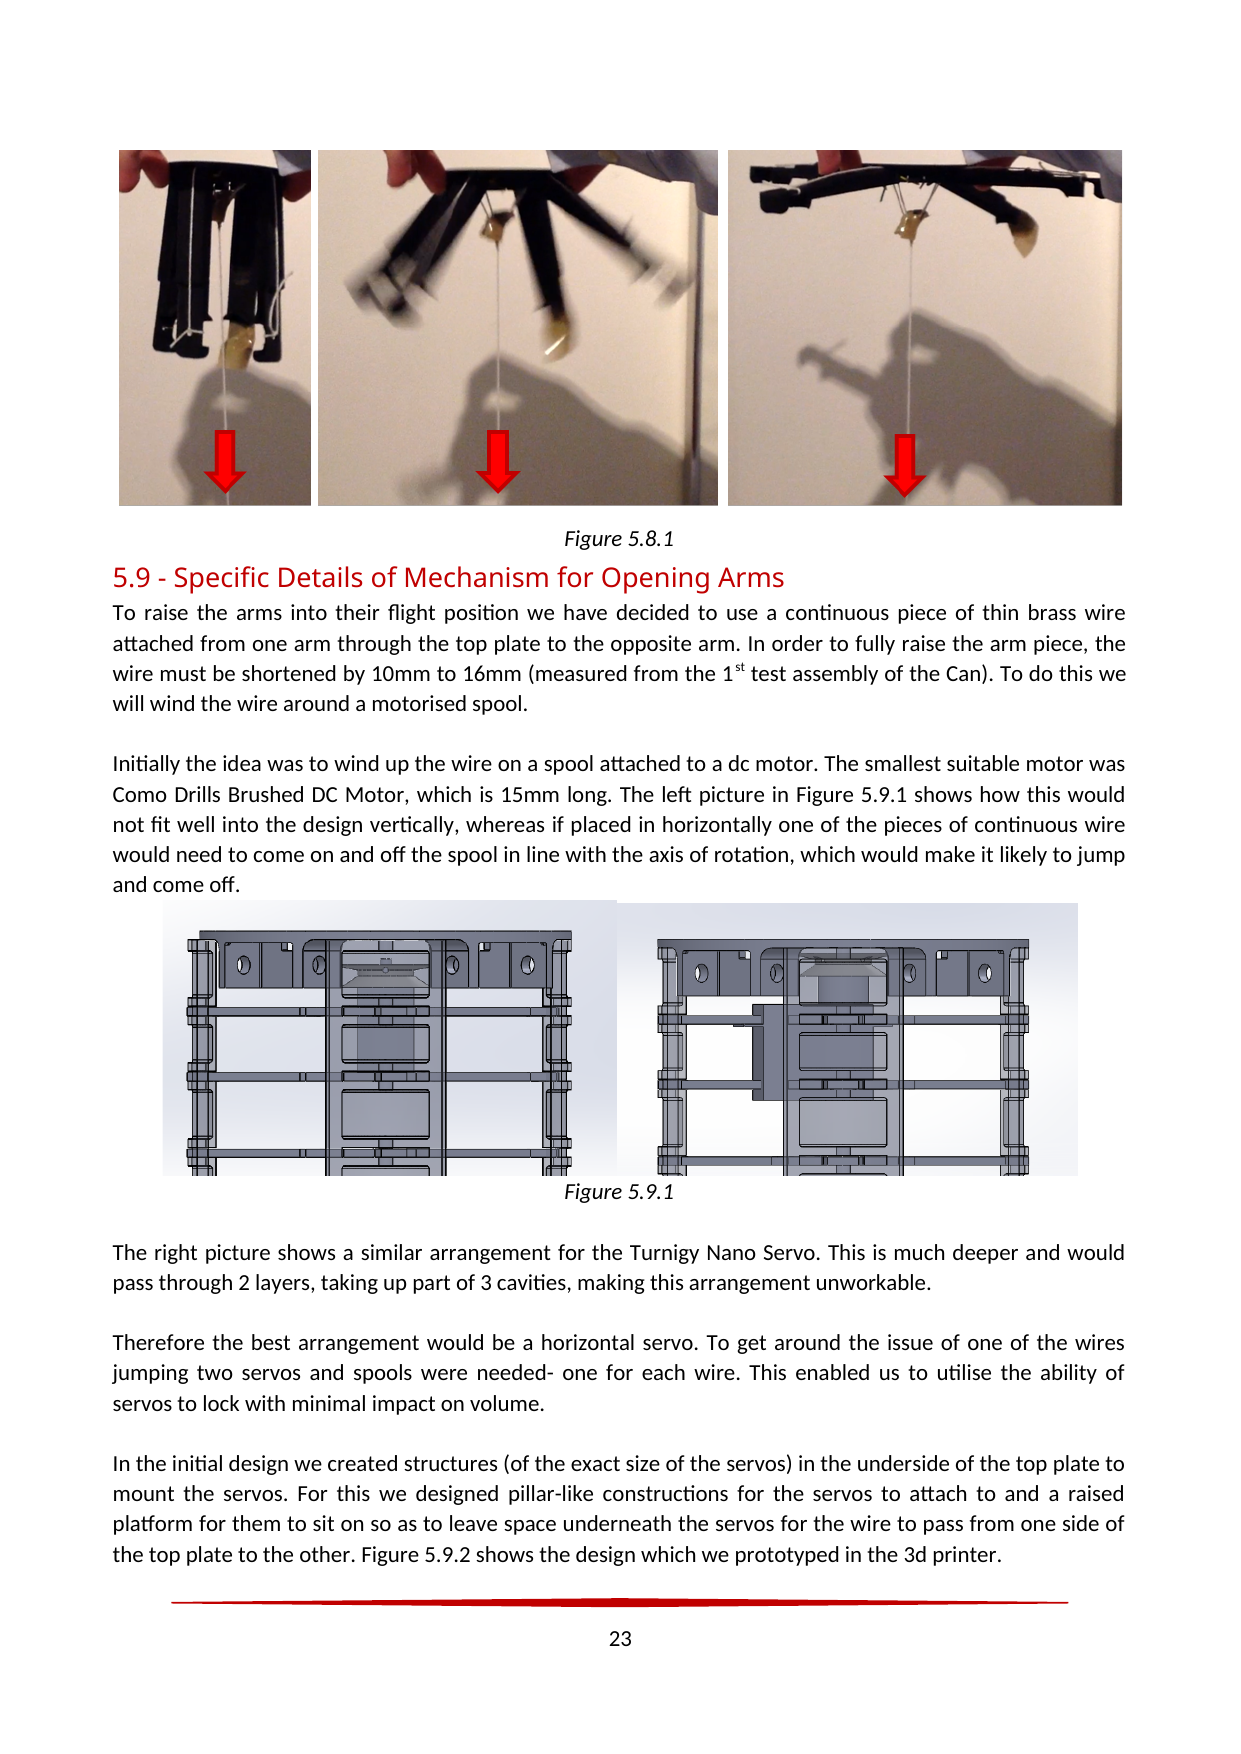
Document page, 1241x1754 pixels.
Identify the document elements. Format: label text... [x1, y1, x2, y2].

picture [162, 900, 1078, 1176]
text Initially the idea was to wind up the wire on a spool attached to a dc motor. The smallest suitable motor was Como Drills Brushed DC Motor, which is 15mm long. The left picture in Figure 5.9.1 shows how this would not fit well into the design vertically, whereas if placed in horizontally one of the pieces of continuous wire would need to come on and off the spool in line with the axis of rotation, which would make it likely to jump and come off. [112, 749, 1128, 898]
text The right picture shows a similar arrangement for the Turnigy Nano Servo. This is much deeper and would pass through 2 layers, taking up part of 3 cavities, making this arrangement unworkable. [112, 1238, 1128, 1296]
picture [118, 150, 1123, 506]
subtitle 5.9 - Specific Details of Mechanism for Opening Arms [112, 559, 1128, 596]
text Figure 5.9.1 [112, 1177, 1128, 1205]
text Figure 5.8.1 [112, 524, 1128, 552]
text To raise the arms into their flight position we have decided to use a continuous piece of thin brass wire attached from one arm through the top plate to the opposite arm. In order to fully raise the arm piece, the wire must be shortened by 10mm to 16mm (measured from the 1st test assembly of the Can). To do this we will wind the wire around a motorised spool. [112, 598, 1128, 717]
text Therefore the best arrangement would be a horizontal servo. To get around the issue of one of the wires jumping two servos and spools were needed- one for each wire. This enabled us to utilise the ability of servos to lock with minimal impact on volume. [112, 1328, 1128, 1417]
text In the initial design we created structures (of the exact size of the servos) in the underside of the top plate to mount the servos. For this we designed pillar-like constructions for the servos to attach to and a raised platform for them to sit on so as to leave space underneath the servos for the wire to pass from one side of the top plate to the other. Figure 5.9.2 shows the design which we prototyped in the 3d printer. [112, 1449, 1128, 1568]
